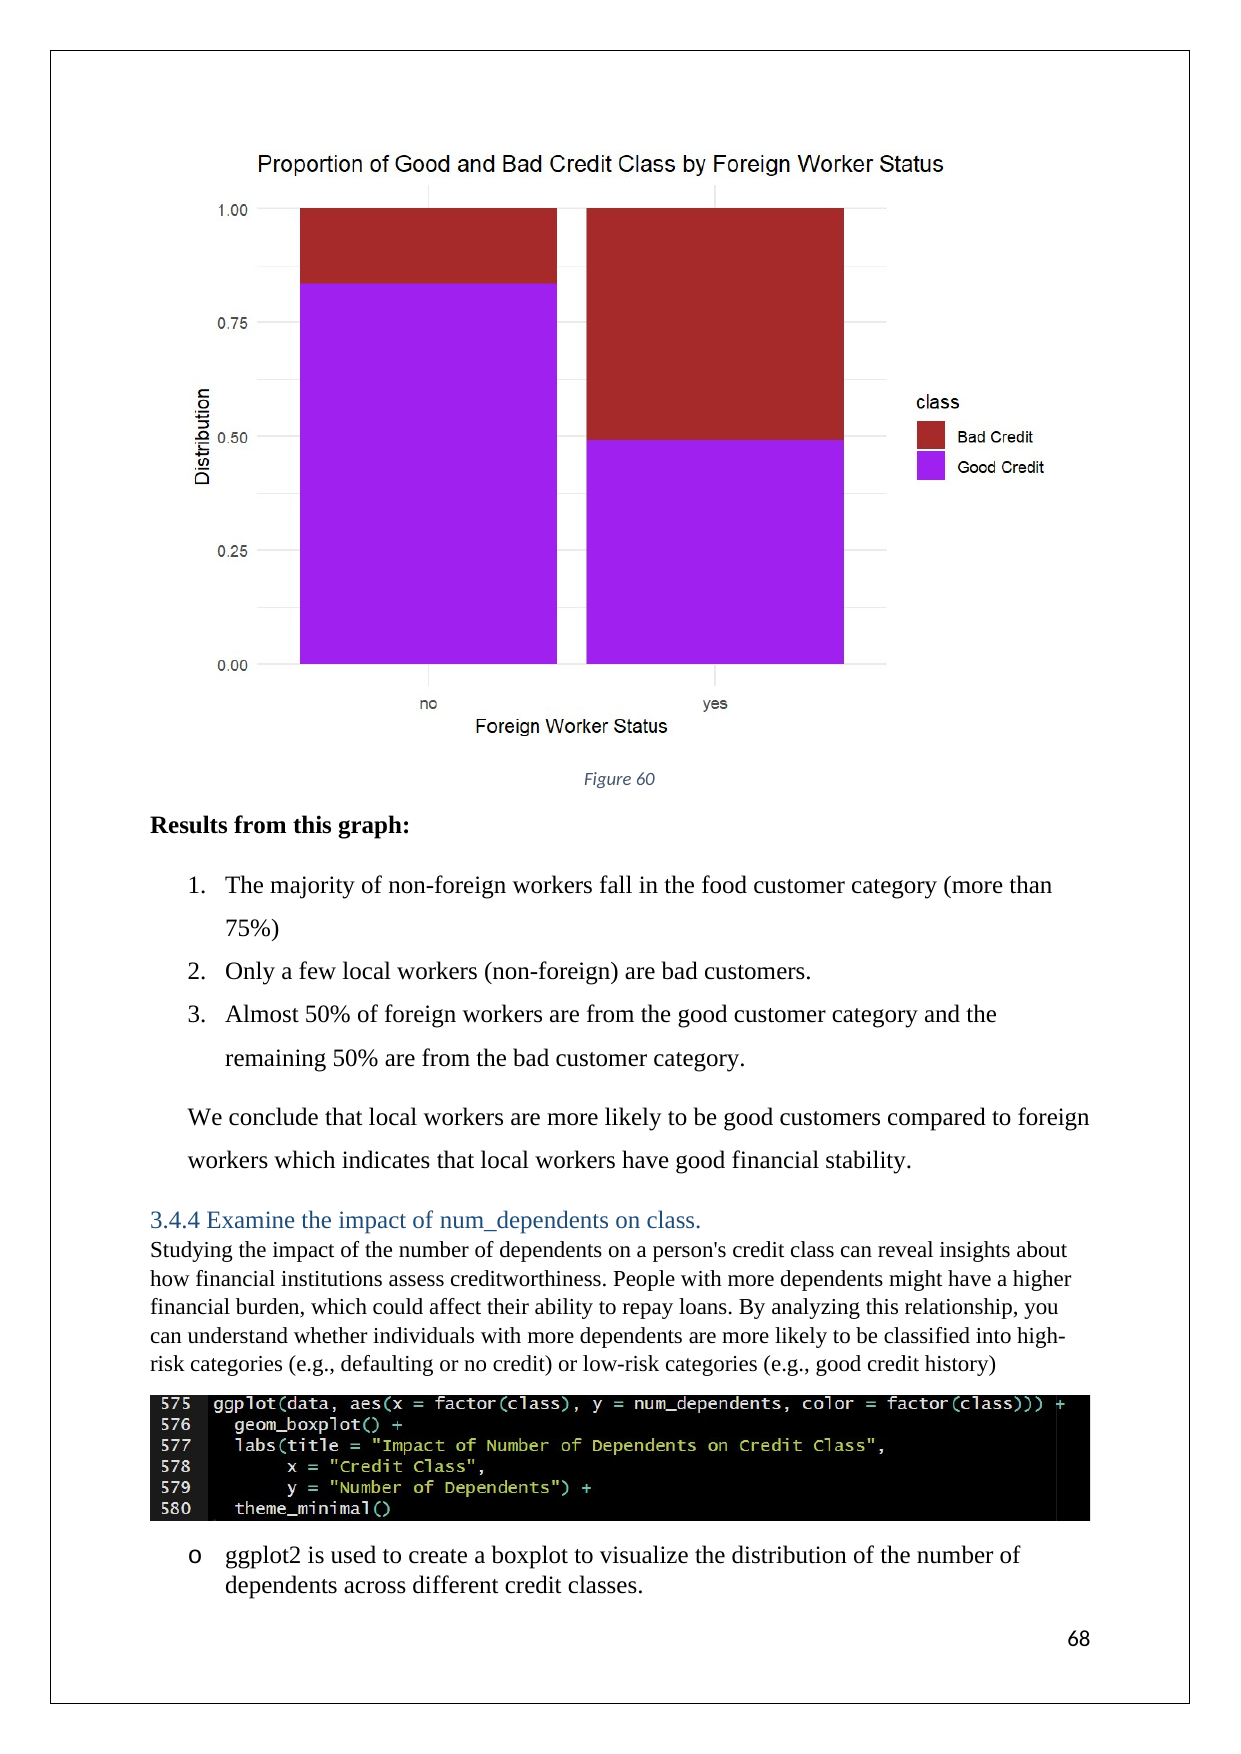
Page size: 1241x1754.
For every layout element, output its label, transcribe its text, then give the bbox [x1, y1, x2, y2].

list ggplot2 is used to create a boxplot to visualize the distribution of the number of dependents across different credit classes. [187, 1540, 1090, 1599]
text Studying the impact of the number of dependents on a person's credit class can reveal insights about how financial institutions assess creditworthiness. People with more dependents might have a higher financial burden, which could affect their ability to repay loans. By analyzing this relationship, you can understand whether individuals with more dependents are more likely to be classified into high-risk categories (e.g., defaulting or no credit) or low-risk categories (e.g., good credit history) [150, 1236, 1090, 1377]
text We conclude that local workers are more likely to be good customers compared to foreign workers which indicates that local workers have good financial stability. [187, 1102, 1090, 1174]
picture [187, 150, 1053, 736]
subtitle 3.4.4 Examine the impact of num_dependents on class. [150, 1205, 1090, 1234]
list The majority of non-foreign workers fall in the food customer category (more than 75%) [187, 870, 1090, 942]
text Figure 60 [150, 767, 1090, 789]
text Results from this graph: [150, 810, 1090, 839]
picture [150, 1395, 1091, 1521]
list Only a few local workers (non-foreign) are bad customers. [187, 956, 1090, 985]
list Almost 50% of foreign workers are from the good customer category and the remaining 50% are from the bad customer category. [187, 999, 1090, 1071]
